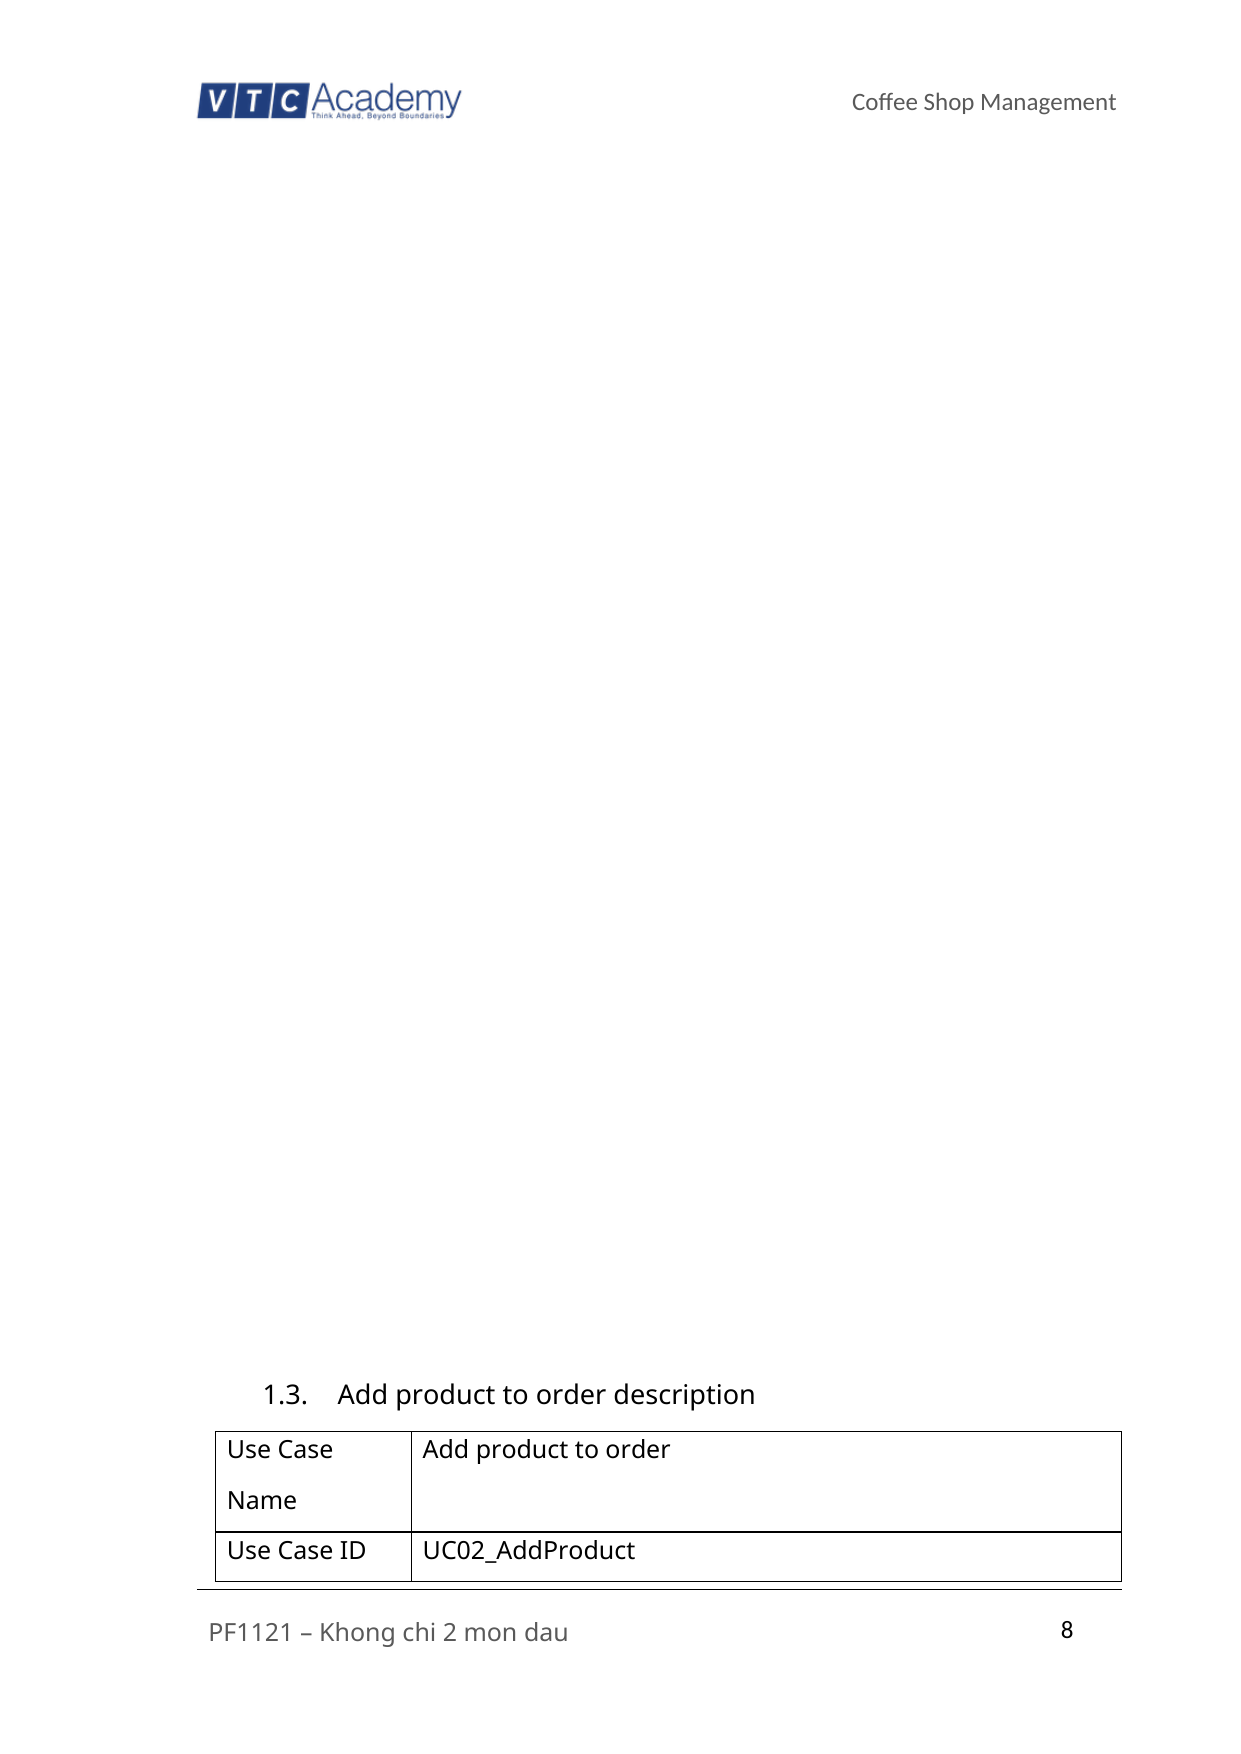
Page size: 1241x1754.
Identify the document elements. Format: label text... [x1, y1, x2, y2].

table_header Add product to order [412, 1432, 1121, 1531]
table_cell UC02_AddProduct [412, 1533, 1121, 1581]
list Add product to order description [262, 1376, 1122, 1412]
table_header Use Case Name [216, 1432, 411, 1531]
table_cell Use Case ID [216, 1533, 411, 1581]
picture [188, 75, 471, 128]
